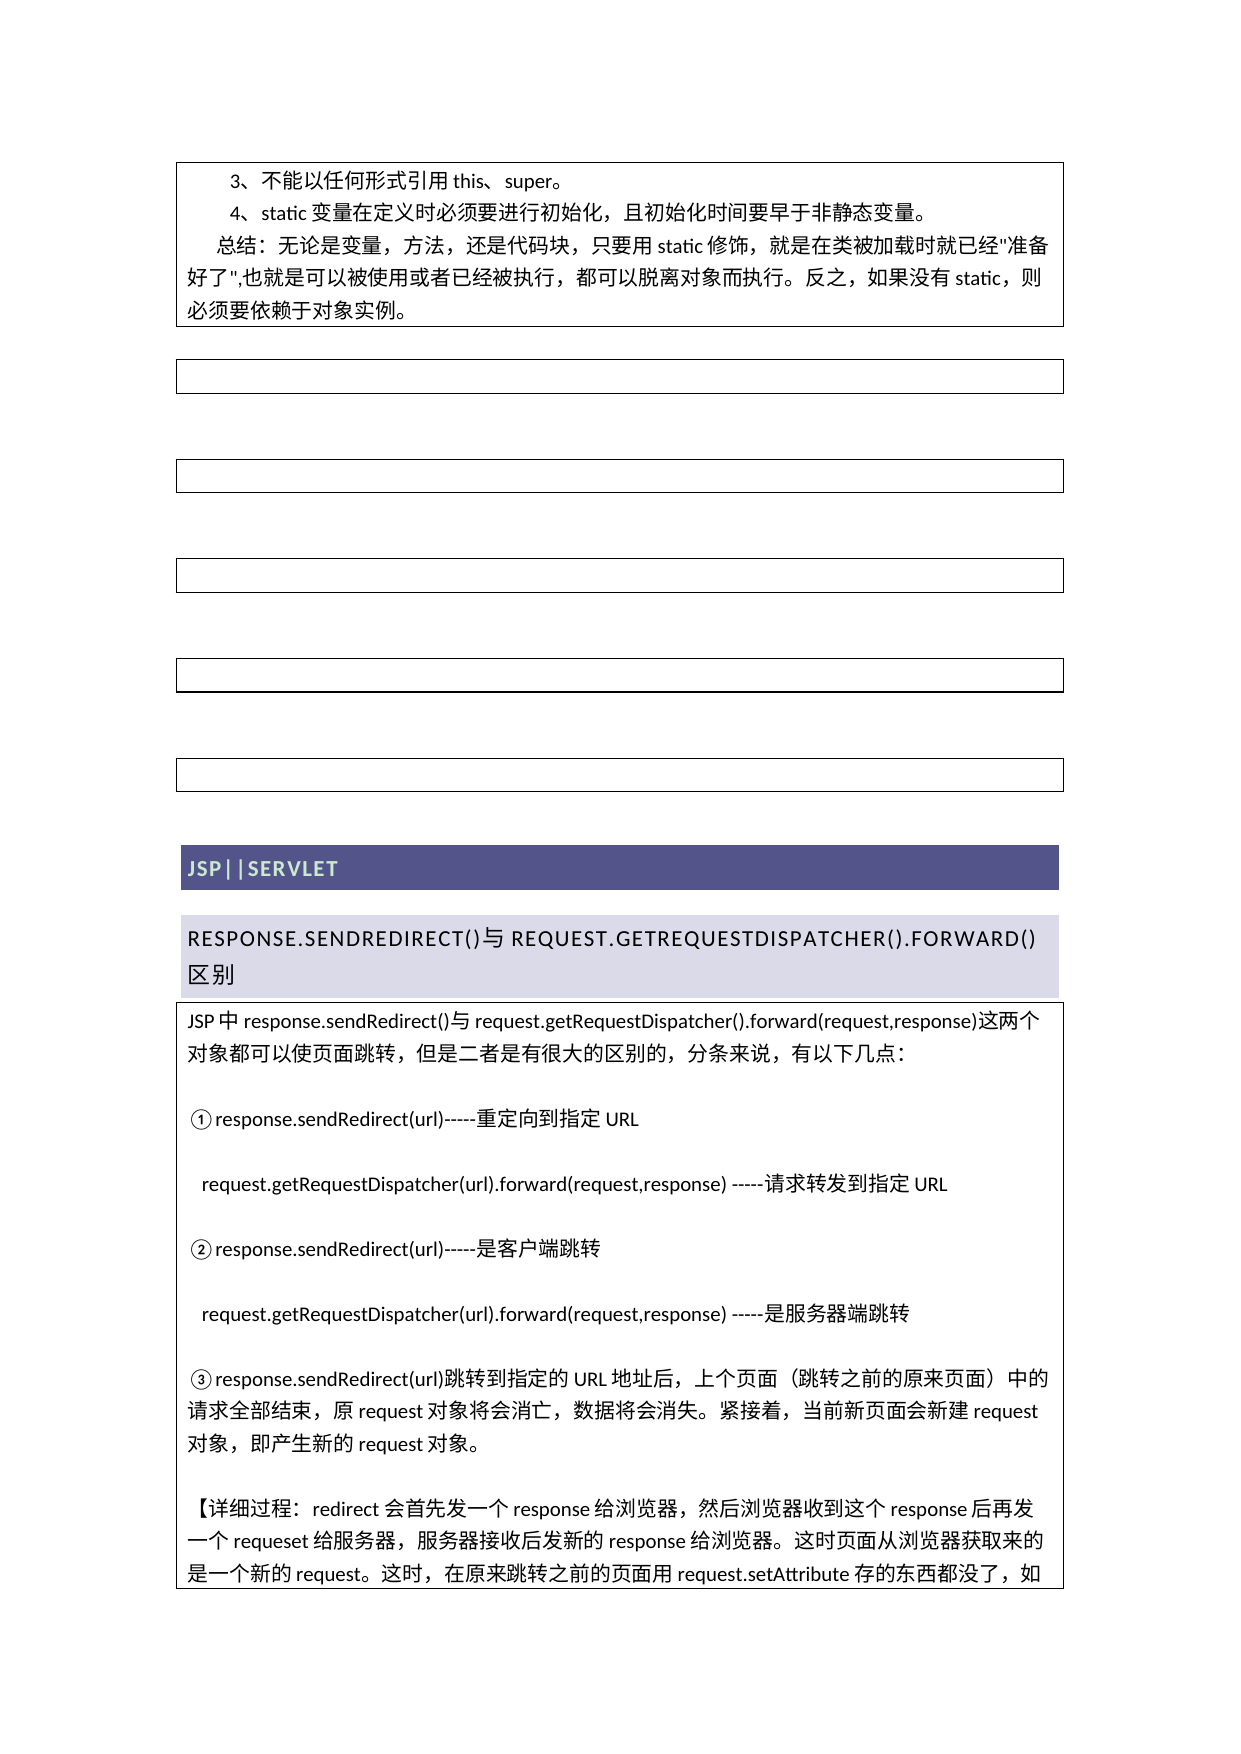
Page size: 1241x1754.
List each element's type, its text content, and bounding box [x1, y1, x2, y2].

table_header [177, 559, 1063, 592]
table_header [177, 759, 1063, 791]
table_header [177, 360, 1063, 393]
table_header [177, 1003, 1063, 1588]
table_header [177, 163, 1063, 326]
subtitle response.sendRedirect()与request.getRequestDispatcher().forward()区别 [188, 922, 1053, 991]
table_header [177, 659, 1063, 691]
subtitle Jsp||servlet [188, 852, 1053, 884]
table_header [177, 460, 1063, 492]
